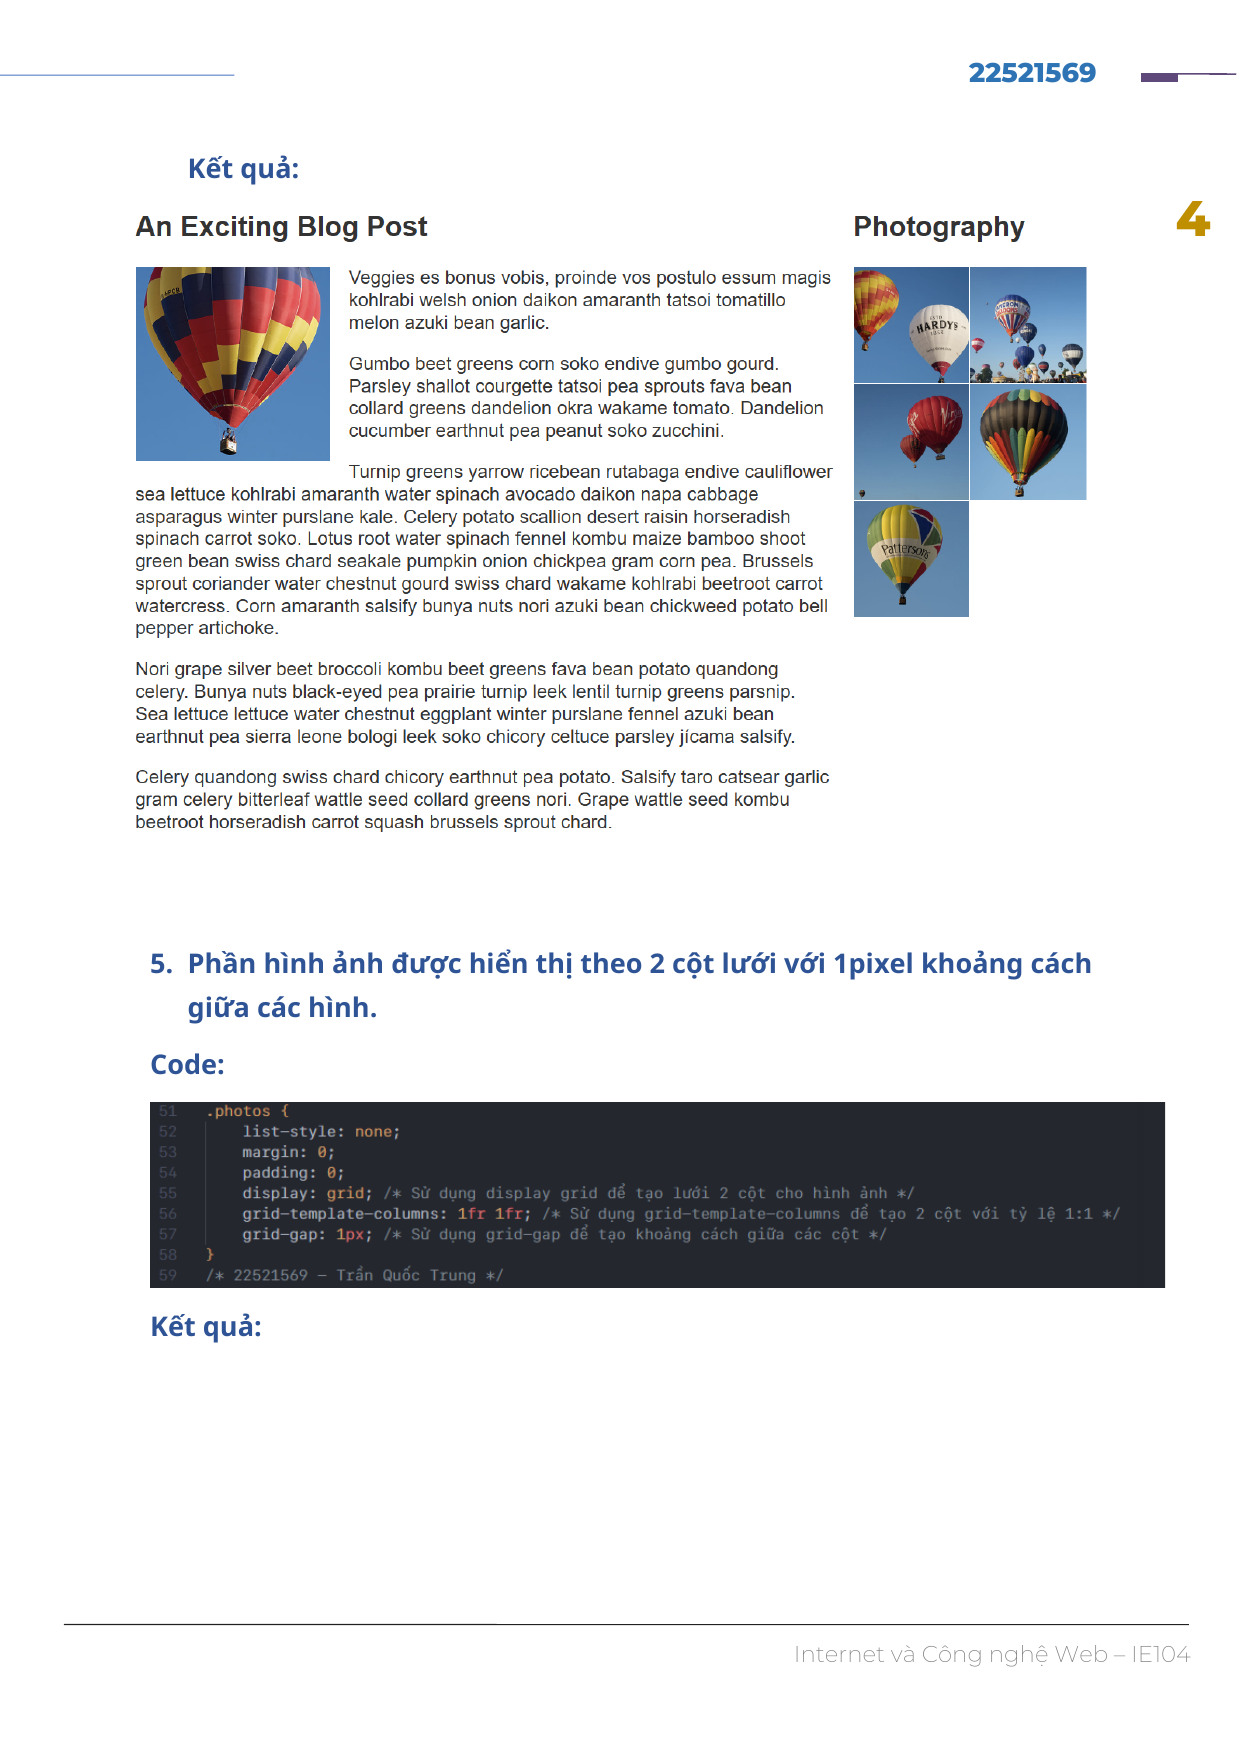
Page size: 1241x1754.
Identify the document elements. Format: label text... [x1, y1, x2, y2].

text Code: [150, 1046, 1128, 1082]
picture [150, 1102, 1166, 1288]
text Kết quả: [150, 1307, 1128, 1344]
text Kết quả: [112, 150, 1128, 194]
picture [112, 194, 1128, 869]
list Phần hình ảnh được hiển thị theo 2 cột lưới với 1pixel khoảng cách giữa các hình. [150, 945, 1128, 1026]
